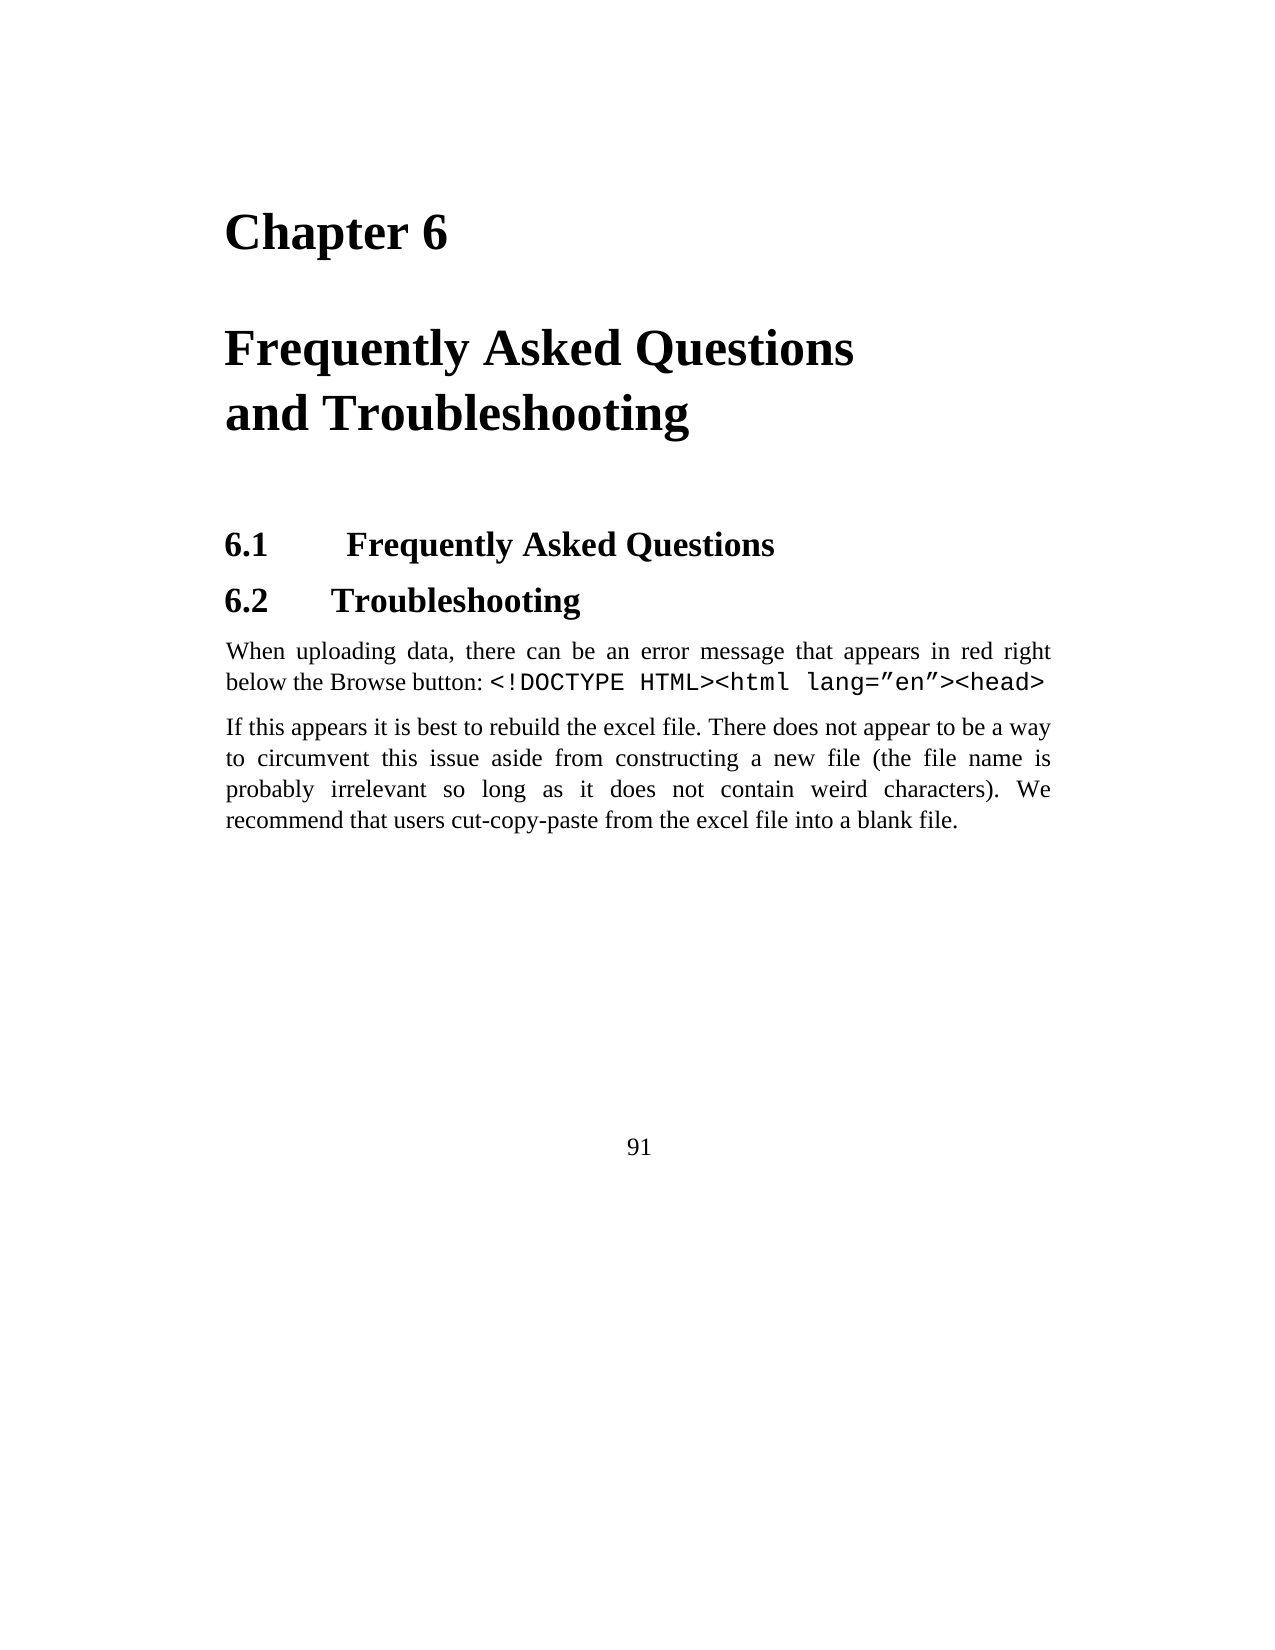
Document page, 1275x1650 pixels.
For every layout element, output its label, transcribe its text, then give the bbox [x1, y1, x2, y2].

text 91 [225, 1132, 1054, 1161]
text 6.2 Troubleshooting [224, 579, 1054, 620]
text If this appears it is best to rebuild the excel file. There does not appear to be a way to circumvent this issue aside from constructing a new file (the file name is probably irrelevant so long as it does not contain weird characters). We recommend that users cut-copy-paste from the excel file into a blank file. [226, 712, 1052, 834]
subtitle Frequently Asked Questions and Troubleshooting [224, 317, 942, 441]
subtitle 6.1 Frequently Asked Questions [224, 523, 942, 564]
text When uploading data, there can be an error message that appears in red right below the Browse button: <!DOCTYPE HTML><html lang=”en”><head> [226, 636, 1052, 698]
text Chapter 6 [224, 201, 1054, 260]
